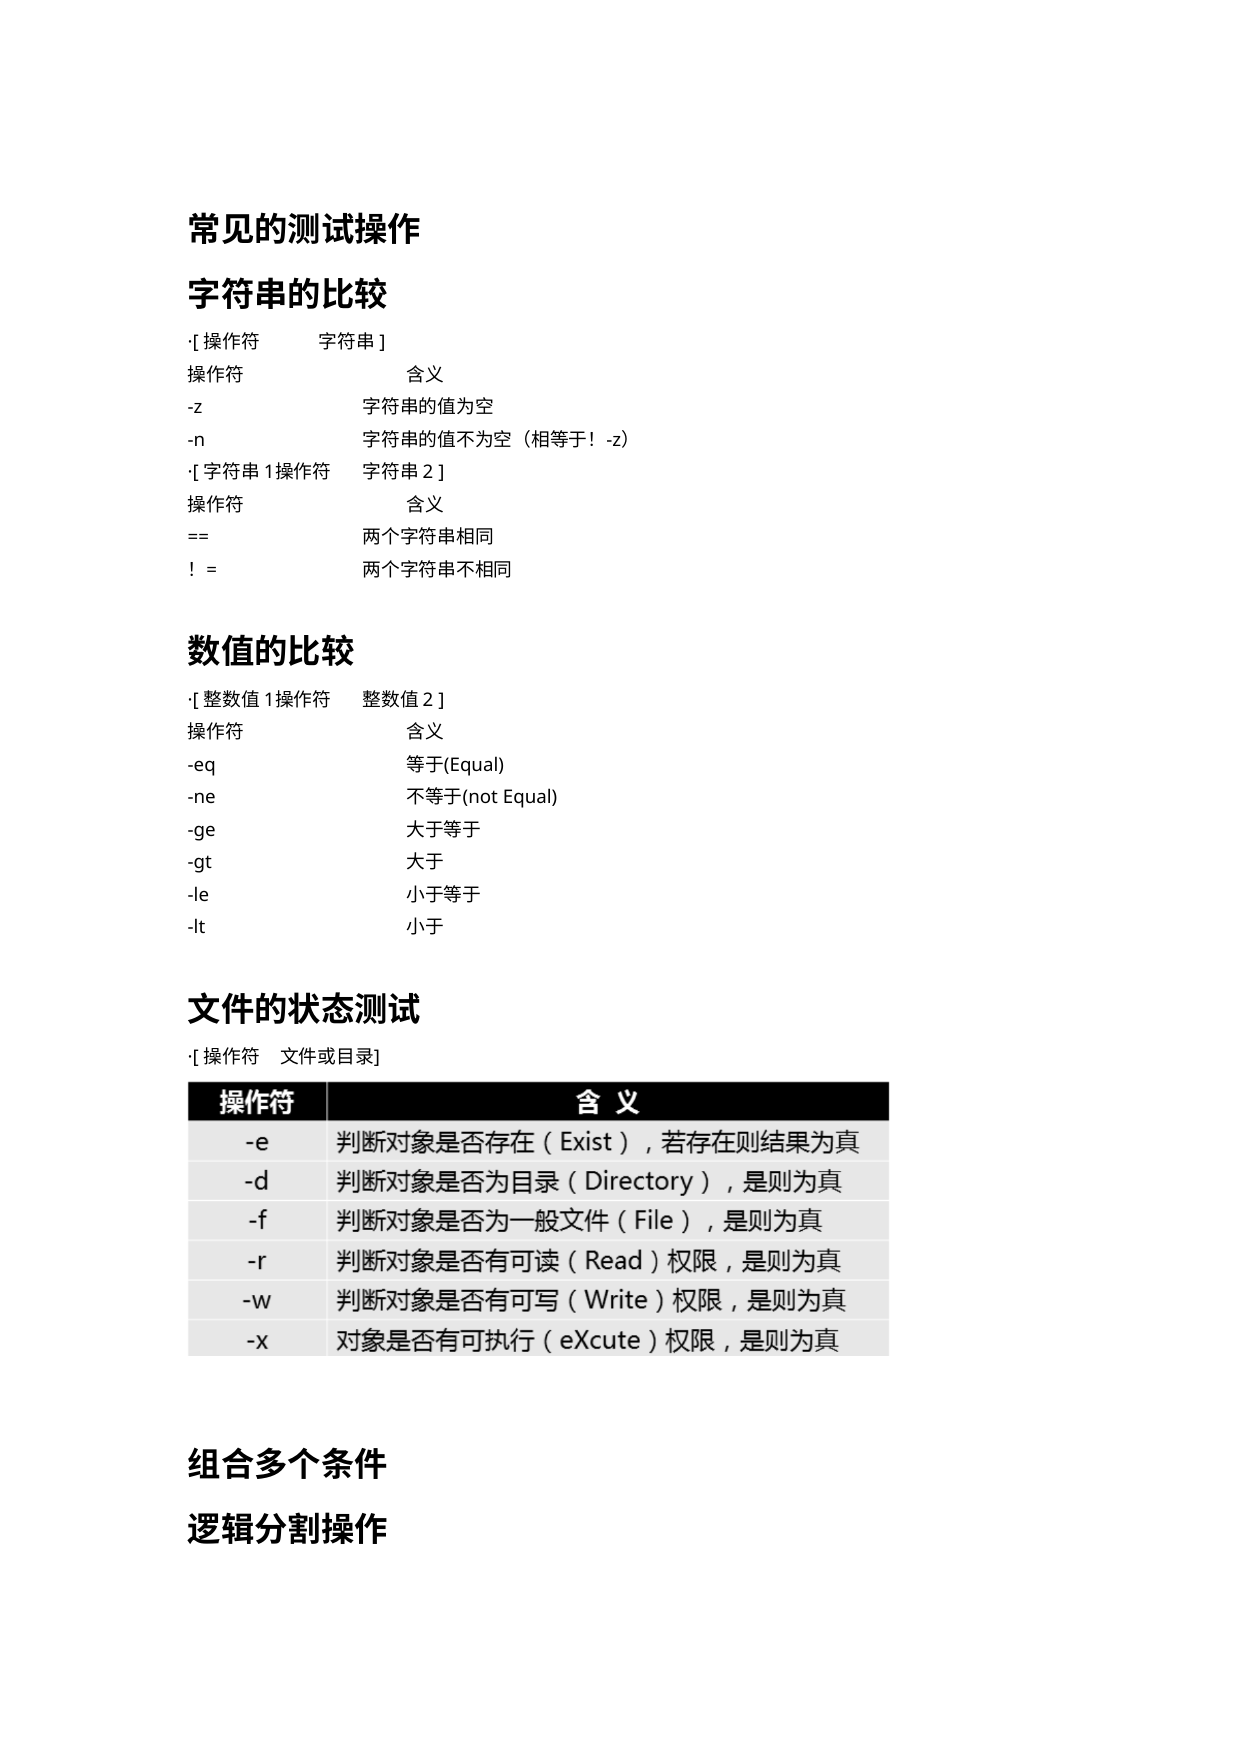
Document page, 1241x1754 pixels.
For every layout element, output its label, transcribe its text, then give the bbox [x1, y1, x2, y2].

text -ge 大于等于 [187, 812, 1053, 844]
text 组合多个条件 [187, 1429, 1053, 1494]
text 逻辑分割操作 [187, 1494, 1053, 1559]
text == 两个字符串相同 [187, 519, 1053, 552]
text 数值的比较 [187, 617, 1053, 682]
text ·[ 整数值1 操作符 整数值2 ] [187, 682, 1053, 714]
picture [187, 1081, 890, 1356]
text -z 字符串的值为空 [187, 389, 1053, 422]
text -eq 等于(Equal) [187, 747, 1053, 779]
text -lt 小于 [187, 909, 1053, 942]
text 常见的测试操作 [187, 194, 1053, 259]
text ·[ 字符串1 操作符 字符串2 ] [187, 454, 1053, 487]
text 操作符 含义 [187, 487, 1053, 519]
text 操作符 含义 [187, 714, 1053, 747]
text -gt 大于 [187, 844, 1053, 877]
text -le 小于等于 [187, 877, 1053, 909]
text ·[ 操作符 字符串 ] [187, 324, 1053, 357]
text 文件的状态测试 [187, 974, 1053, 1039]
text 字符串的比较 [187, 259, 1053, 324]
text ·[ 操作符 文件或目录] [187, 1039, 1053, 1072]
text ！= 两个字符串不相同 [187, 552, 1053, 584]
text -ne 不等于(not Equal) [187, 779, 1053, 812]
text -n 字符串的值不为空（相等于！-z） [187, 422, 1053, 454]
text 操作符 含义 [187, 357, 1053, 389]
